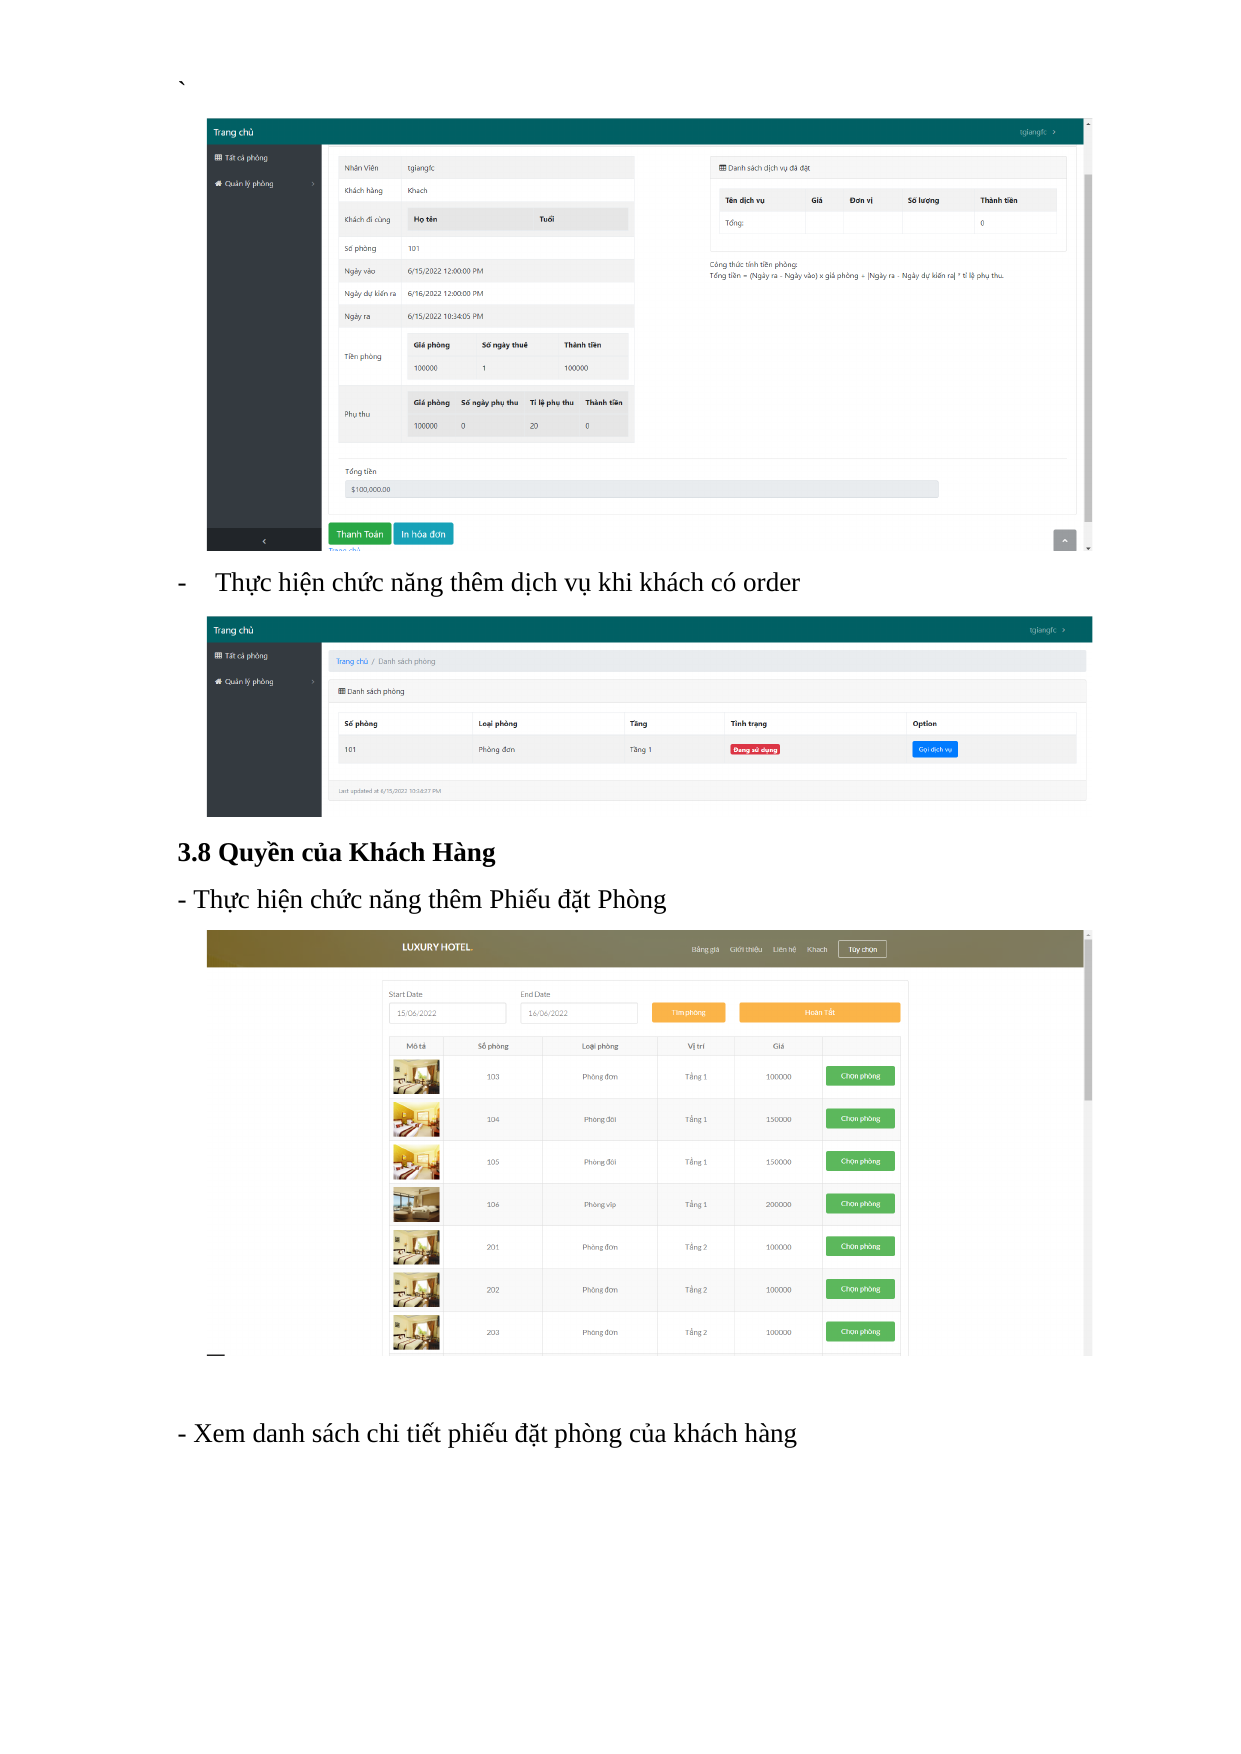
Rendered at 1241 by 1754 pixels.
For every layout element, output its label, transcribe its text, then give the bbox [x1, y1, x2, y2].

list Thực hiện chức năng thêm dịch vụ khi khách có order [177, 566, 1122, 597]
text - Xem danh sách chi tiết phiếu đặt phòng của khách hàng [177, 1417, 1122, 1449]
subtitle 3.8 Quyền của Khách Hàng [177, 837, 1122, 868]
picture [206, 930, 1093, 1356]
picture [206, 118, 1093, 551]
picture [206, 616, 1093, 817]
text - Thực hiện chức năng thêm Phiếu đặt Phòng [177, 883, 1122, 914]
